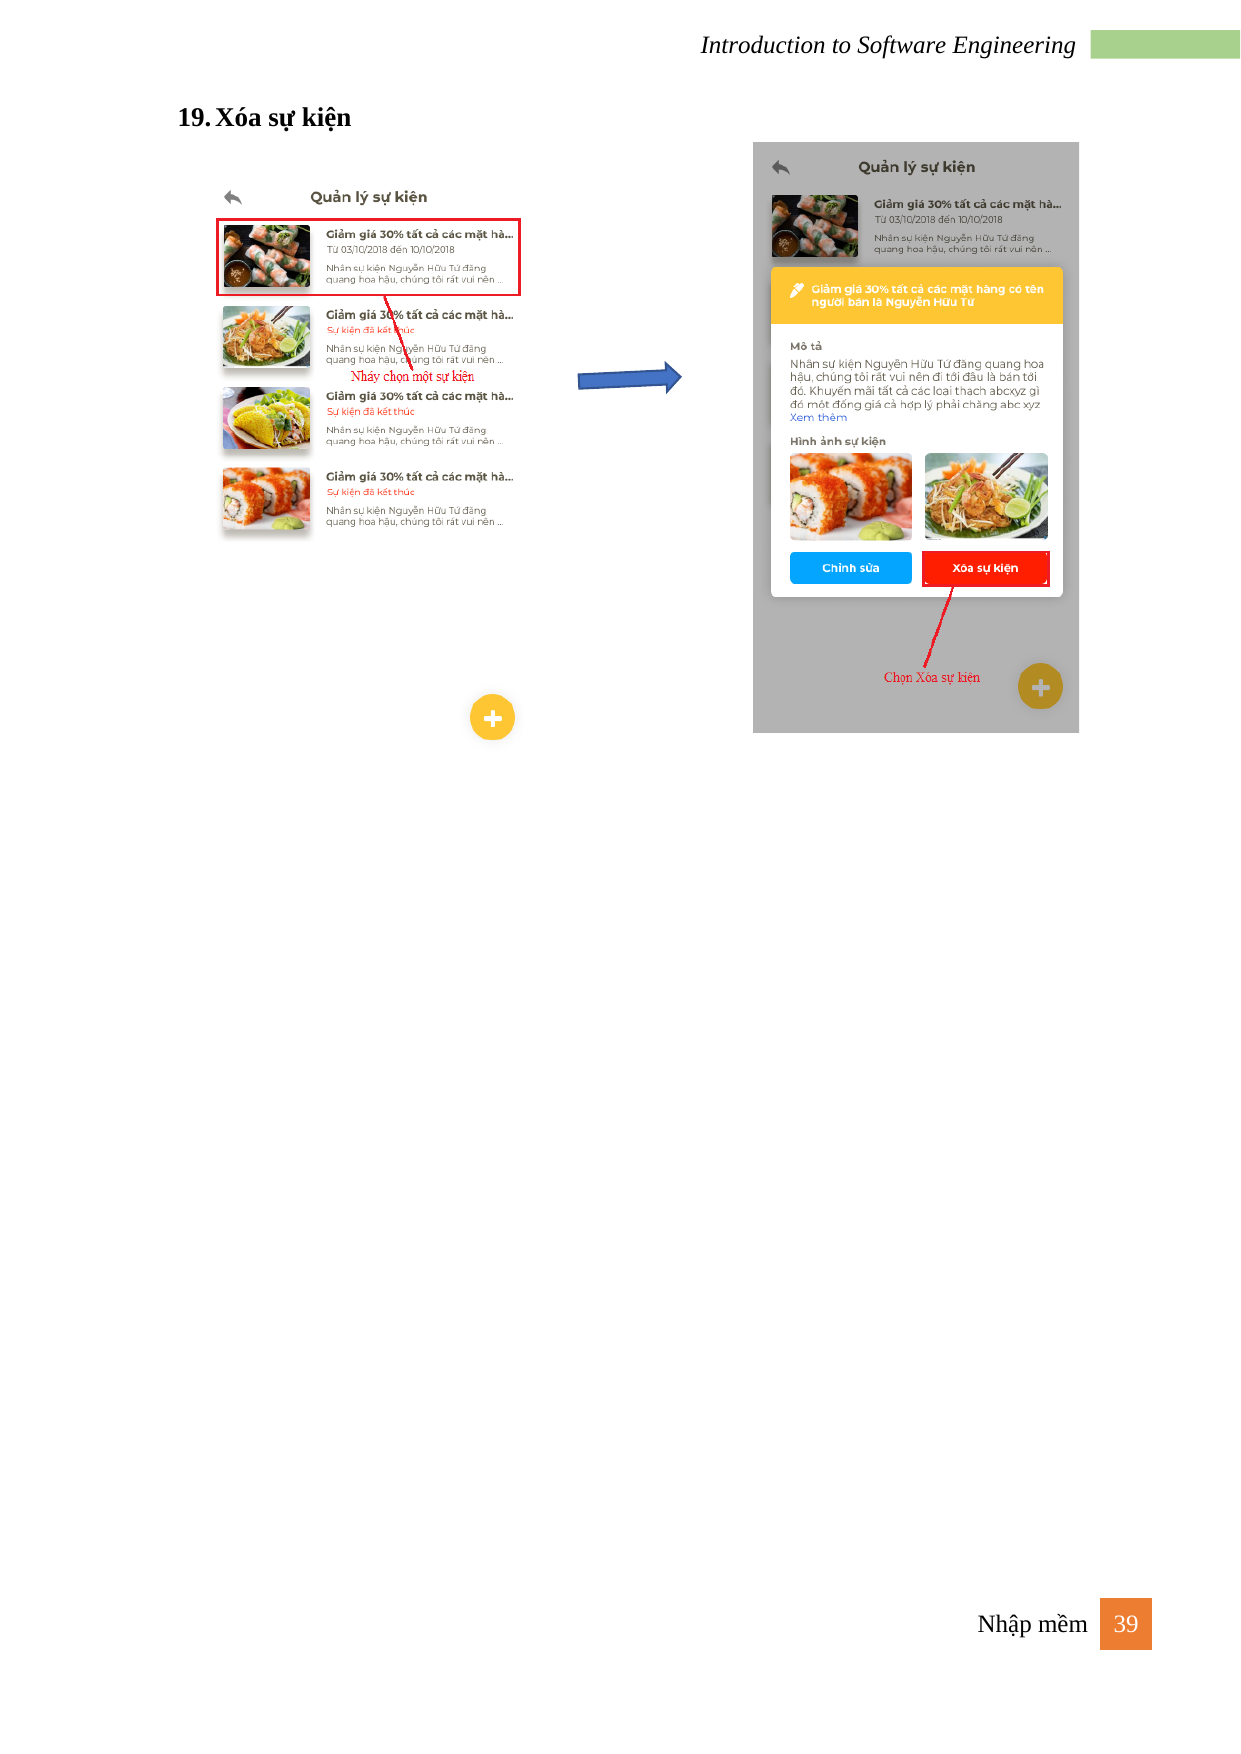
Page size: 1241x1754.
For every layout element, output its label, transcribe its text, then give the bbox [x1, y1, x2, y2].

list Xóa sự kiện [177, 101, 1152, 132]
picture [753, 142, 1080, 733]
picture [205, 172, 532, 764]
